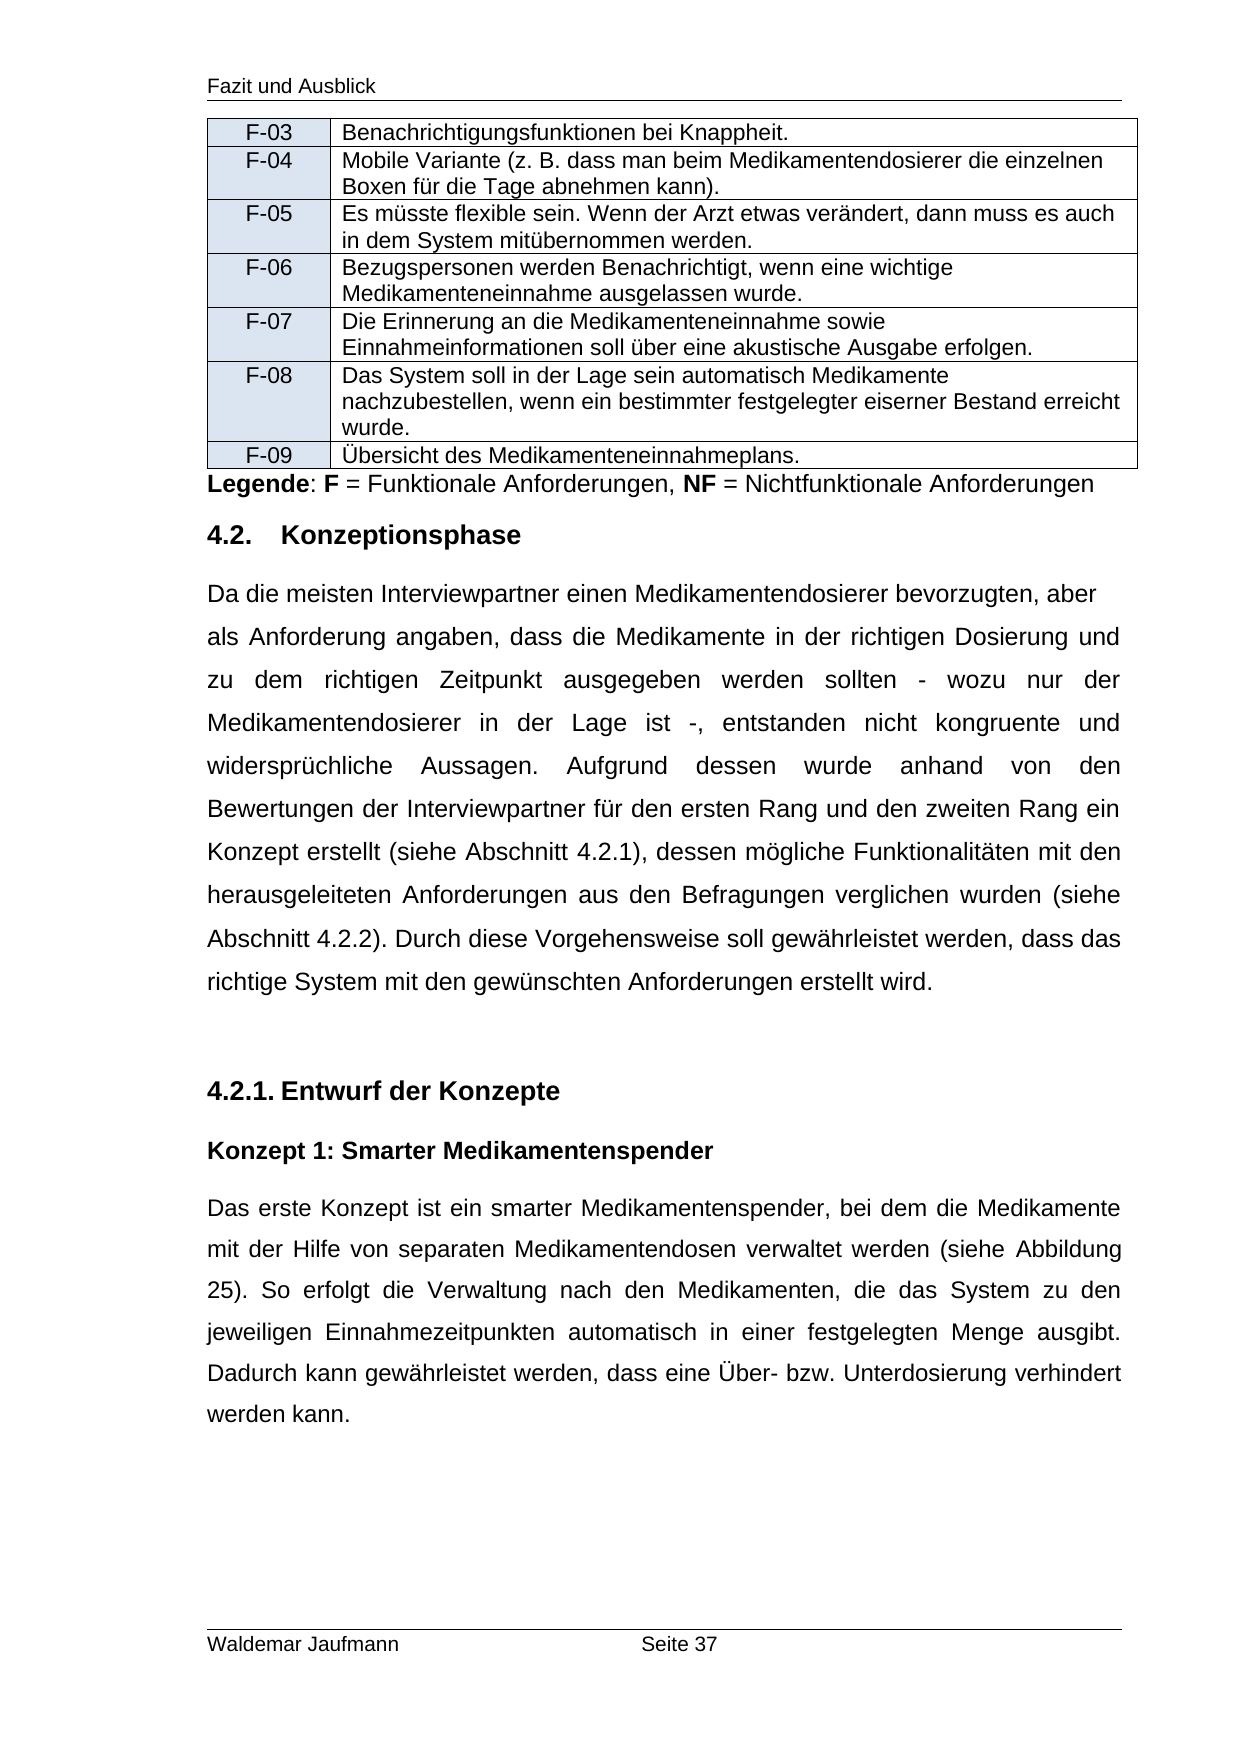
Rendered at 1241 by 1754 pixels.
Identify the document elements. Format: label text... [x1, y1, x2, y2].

subtitle Entwurf der Konzepte [207, 1074, 1122, 1107]
text Das erste Konzept ist ein smarter Medikamentenspender, bei dem die Medikamente mit der Hilfe von separaten Medikamentendosen verwaltet werden (siehe Abbildung 25). So erfolgt die Verwaltung nach den Medikamenten, die das System zu den jeweiligen Einnahmezeitpunkten automatisch in einer festgelegten Menge ausgibt. Dadurch kann gewährleistet werden, dass eine Über- bzw. Unterdosierung verhindert werden kann. [207, 1193, 1122, 1428]
text Legende: F = Funktionale Anforderungen, NF = Nichtfunktionale Anforderungen [207, 469, 1122, 498]
table_cell Übersicht des Medikamenteneinnahmeplans. [331, 442, 1137, 468]
subtitle Konzeptionsphase [207, 519, 1122, 550]
table_cell Mobile Variante (z. B. dass man beim Medikamentendosierer die einzelnen Boxen für die Tage abnehmen kann). [331, 147, 1137, 199]
text Da die meisten Interviewpartner einen Medikamentendosierer bevorzugten, aber [207, 579, 1122, 607]
table_cell F-08 [208, 362, 330, 441]
table_cell Es müsste flexible sein. Wenn der Arzt etwas verändert, dann muss es auch in dem System mitübernommen werden. [331, 200, 1137, 253]
table_cell Bezugspersonen werden Benachrichtigt, wenn eine wichtige Medikamenteneinnahme ausgelassen wurde. [331, 254, 1137, 307]
table_cell F-03 [208, 119, 330, 146]
table_cell Das System soll in der Lage sein automatisch Medikamente nachzubestellen, wenn ein bestimmter festgelegter eiserner Bestand erreicht wurde. [331, 362, 1137, 441]
table_cell F-04 [208, 147, 330, 199]
table_cell F-06 [208, 254, 330, 307]
text Konzept 1: Smarter Medikamentenspender [207, 1136, 1122, 1165]
table_cell Benachrichtigungsfunktionen bei Knappheit. [331, 119, 1137, 146]
table_cell Die Erinnerung an die Medikamenteneinnahme sowie Einnahmeinformationen soll über eine akustische Ausgabe erfolgen. [331, 308, 1137, 361]
table_cell F-09 [208, 442, 330, 468]
text als Anforderung angaben, dass die Medikamente in der richtigen Dosierung und zu dem richtigen Zeitpunkt ausgegeben werden sollten - wozu nur der Medikamentendosierer in der Lage ist -, entstanden nicht kongruente und widersprüchliche Aussagen. Aufgrund dessen wurde anhand von den Bewertungen der Interviewpartner für den ersten Rang und den zweiten Rang ein Konzept erstellt (siehe Abschnitt 4.2.1), dessen mögliche Funktionalitäten mit den herausgeleiteten Anforderungen aus den Befragungen verglichen wurden (siehe Abschnitt 4.2.2). Durch diese Vorgehensweise soll gewährleistet werden, dass das richtige System mit den gewünschten Anforderungen erstellt wird. [207, 622, 1122, 996]
table_cell F-07 [208, 308, 330, 361]
table_cell F-05 [208, 200, 330, 253]
